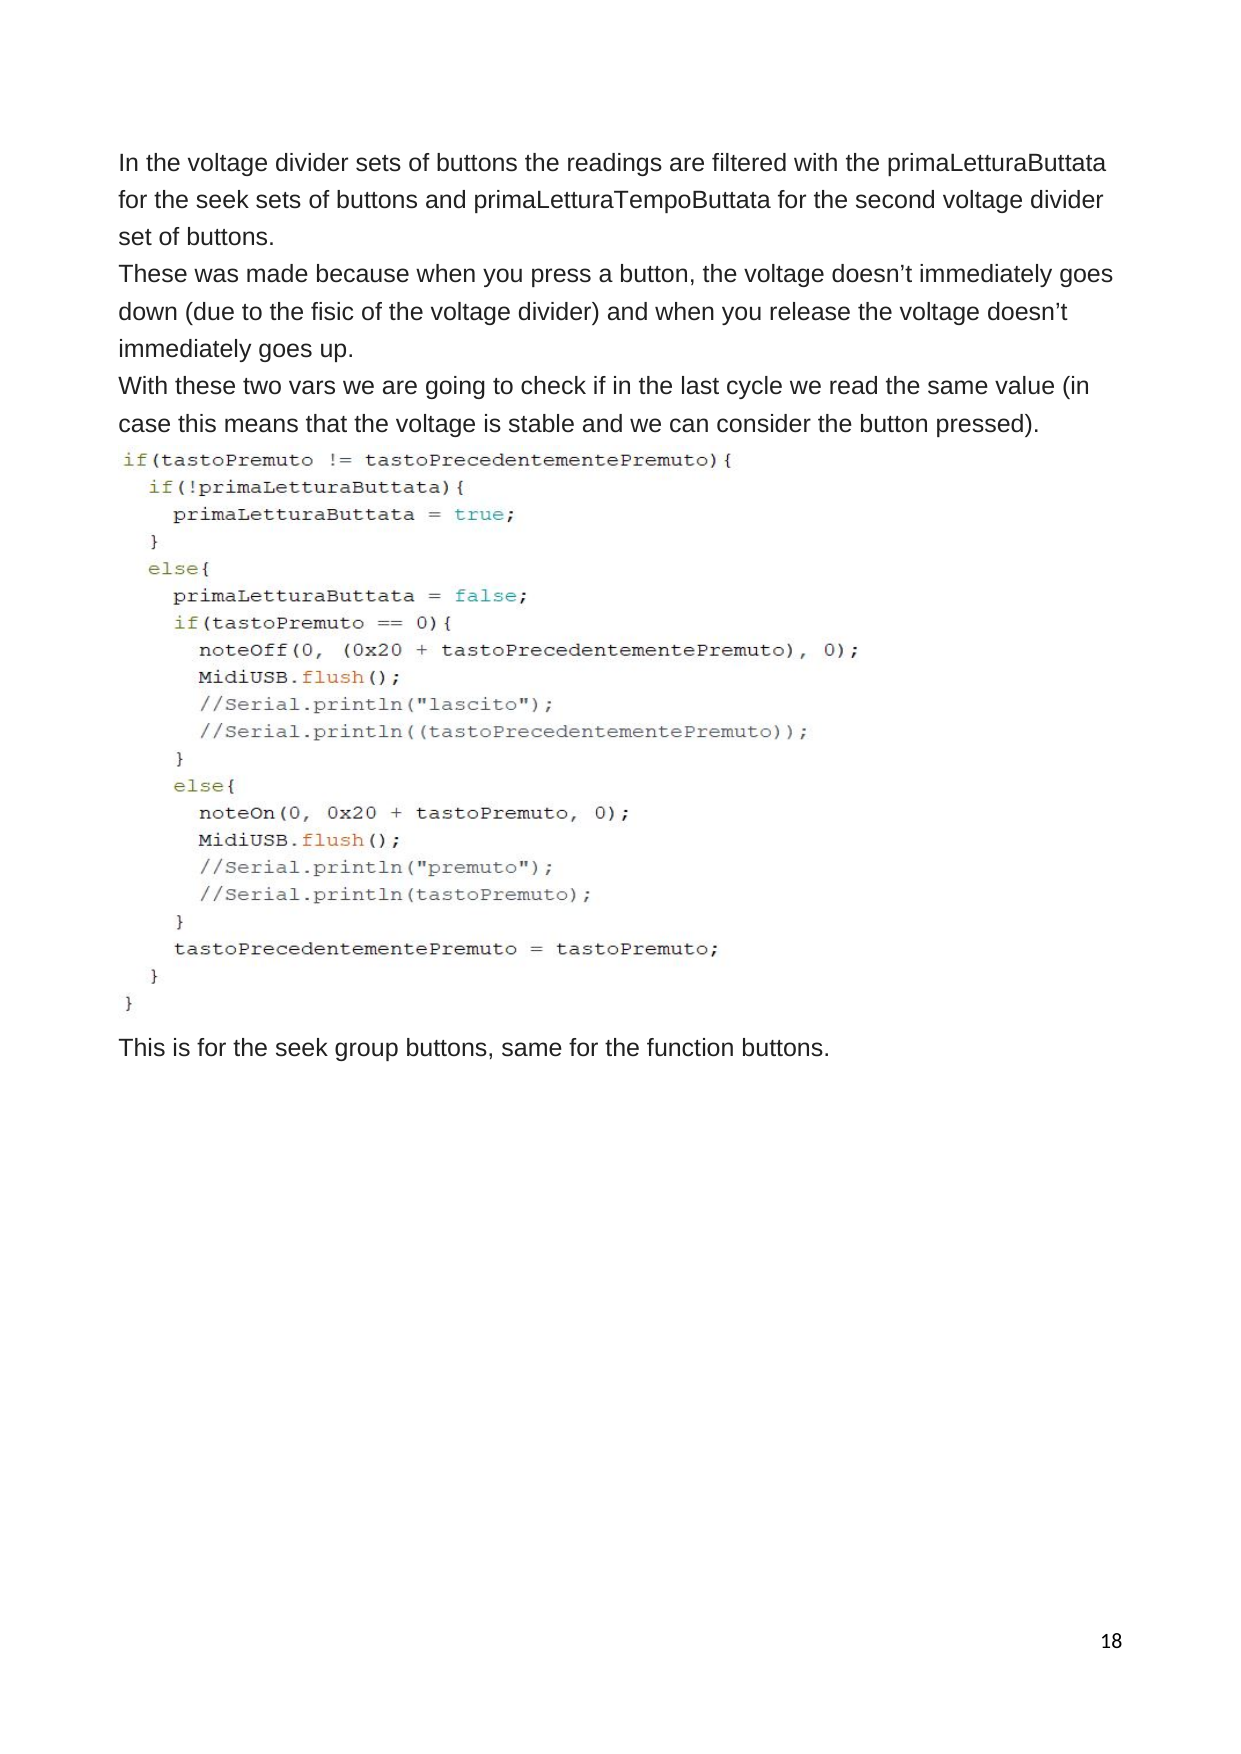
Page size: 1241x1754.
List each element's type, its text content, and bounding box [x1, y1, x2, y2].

picture [118, 445, 881, 1025]
